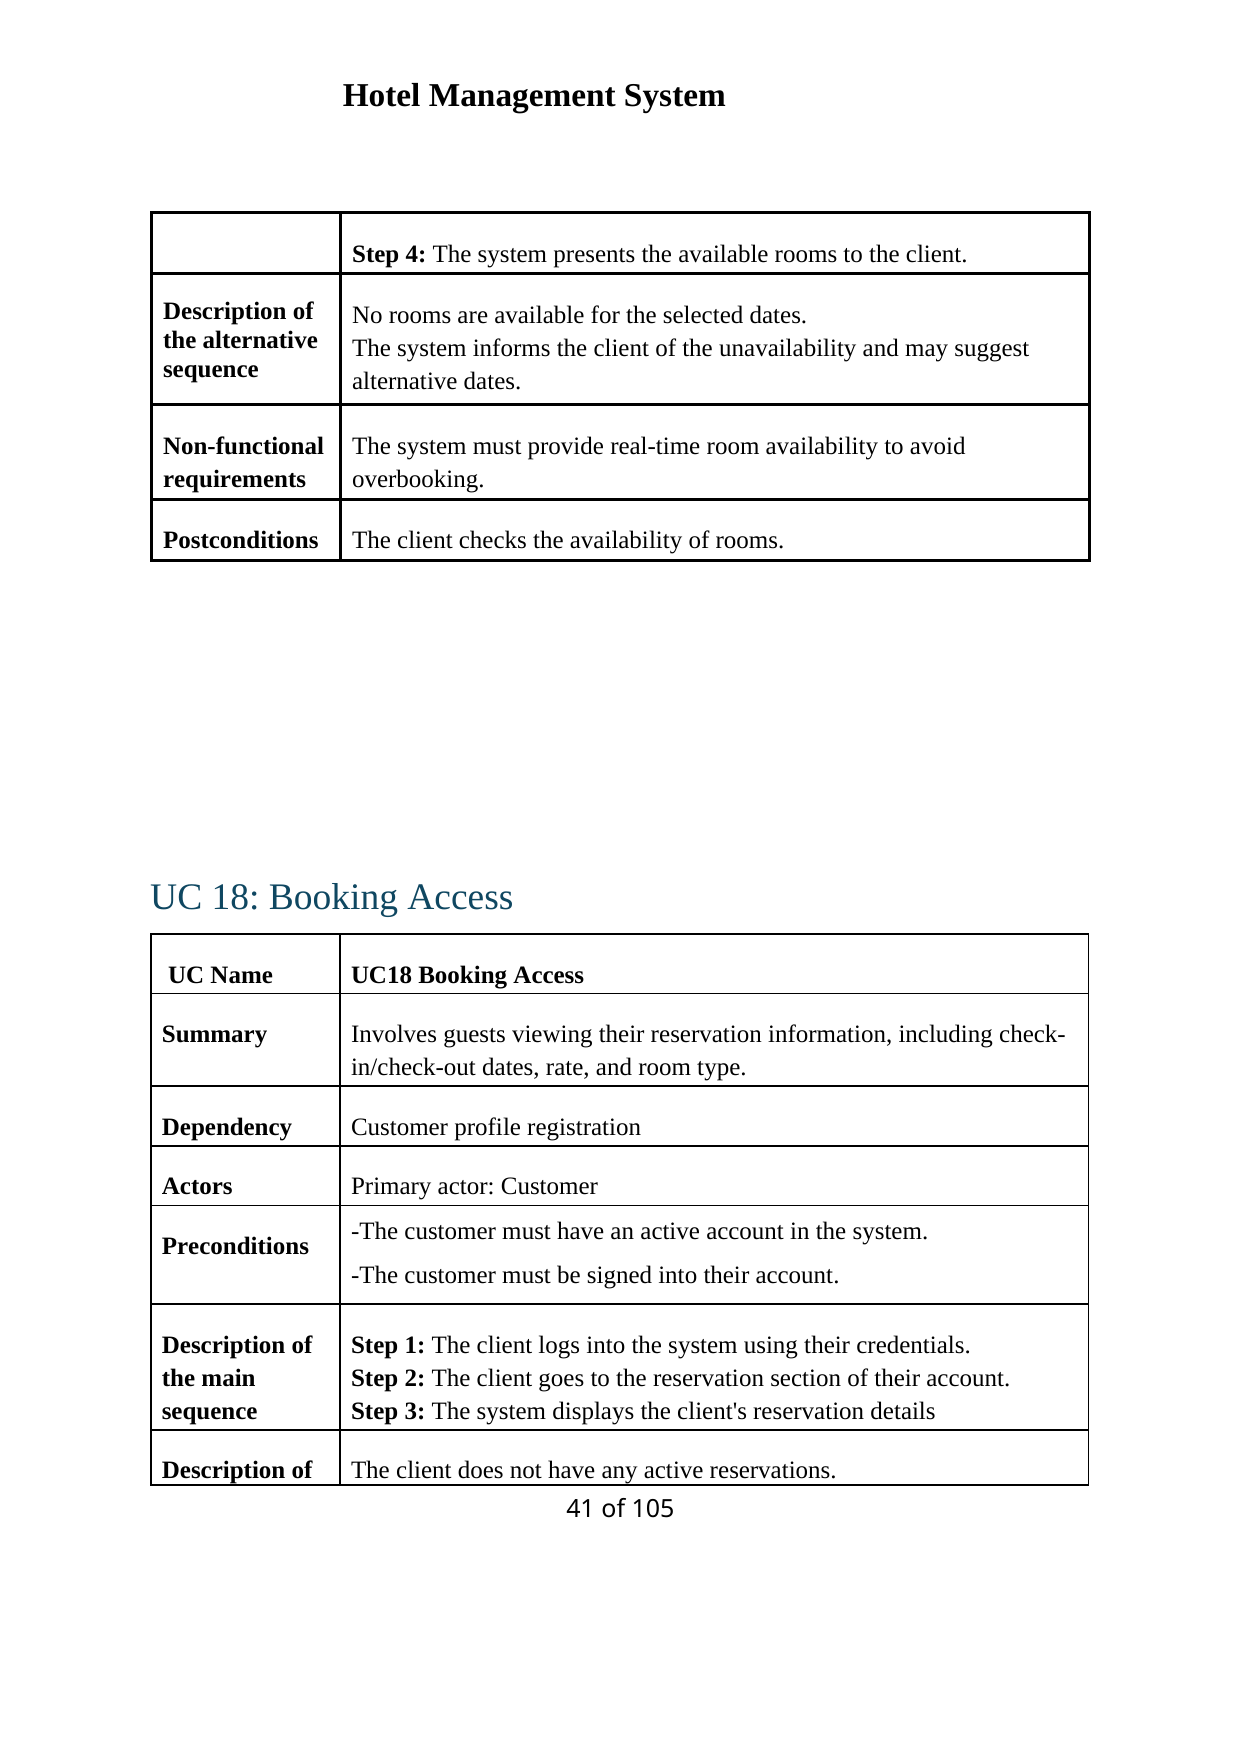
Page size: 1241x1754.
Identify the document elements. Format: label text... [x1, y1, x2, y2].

table_cell The system must provide real-time room availability to avoid overbooking. [342, 406, 1088, 497]
table_cell Description of the main sequence [152, 1305, 339, 1429]
subtitle UC 18: Booking Access [150, 875, 1090, 918]
table_cell Description of the alternative sequence [153, 275, 339, 403]
table_cell Primary actor: Customer [341, 1147, 1088, 1204]
table_cell Summary [152, 994, 339, 1085]
table_cell Non-functional requirements [153, 406, 339, 497]
table_header UC Name [152, 935, 339, 993]
table_cell No rooms are available for the selected dates. The system informs the client of the unavailability and may suggest alternative dates. [342, 275, 1088, 403]
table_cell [153, 214, 339, 272]
table_cell Involves guests viewing their reservation information, including check-in/check-out dates, rate, and room type. [341, 994, 1088, 1085]
table_cell Step 1: The client logs into the system using their credentials. Step 2: The client goes to the reservation section of their account. Step 3: The system displays the client's reservation details [341, 1305, 1088, 1429]
table_cell -The customer must have an active account in the system. -The customer must be signed into their account. [341, 1206, 1088, 1303]
table_header UC18 Booking Access [341, 935, 1088, 993]
table_cell Preconditions [152, 1206, 339, 1303]
table_cell The client checks the availability of rooms. [342, 501, 1088, 559]
table_cell Postconditions [153, 501, 339, 559]
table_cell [152, 1431, 339, 1484]
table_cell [341, 1431, 1088, 1484]
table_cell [342, 214, 1088, 272]
table_cell Customer profile registration [341, 1087, 1088, 1145]
table_cell Actors [152, 1147, 339, 1204]
table_cell Dependency [152, 1087, 339, 1145]
